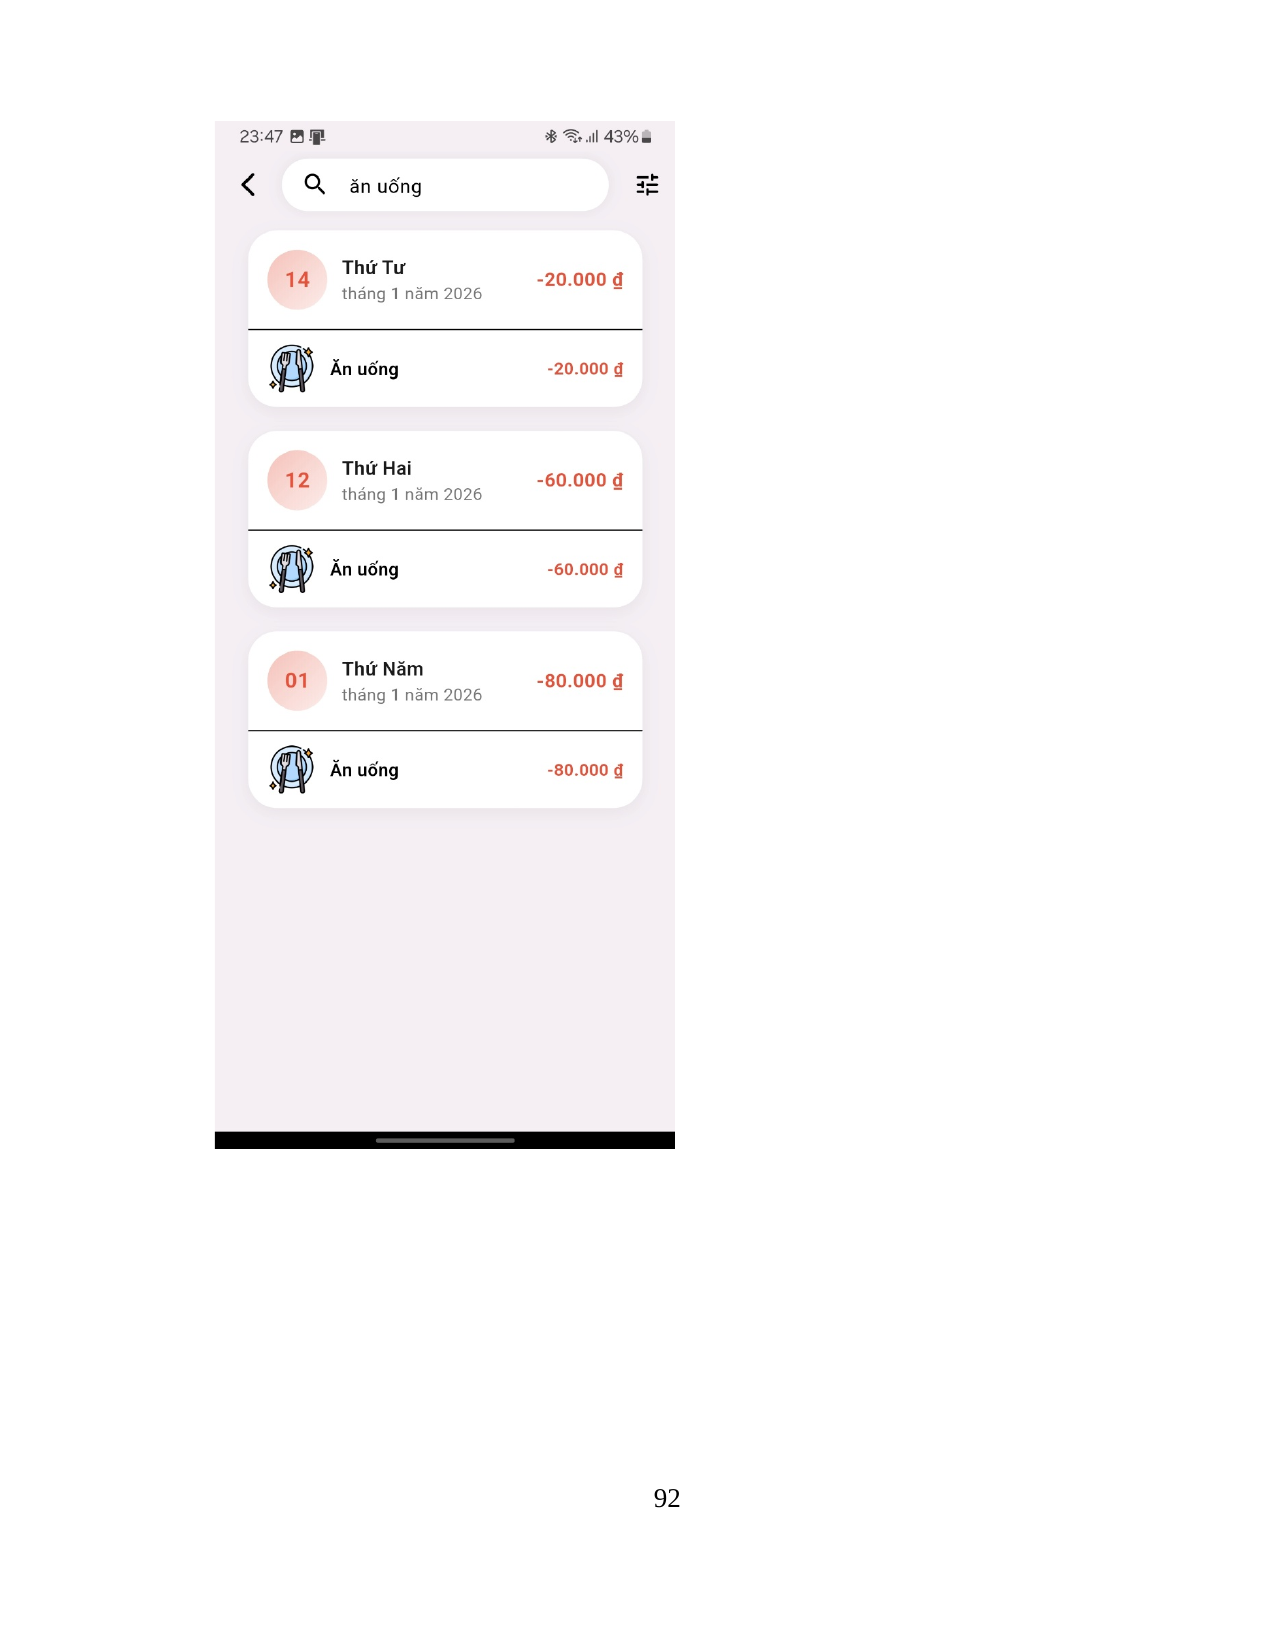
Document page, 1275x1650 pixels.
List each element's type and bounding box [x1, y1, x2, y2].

picture [214, 121, 675, 1149]
